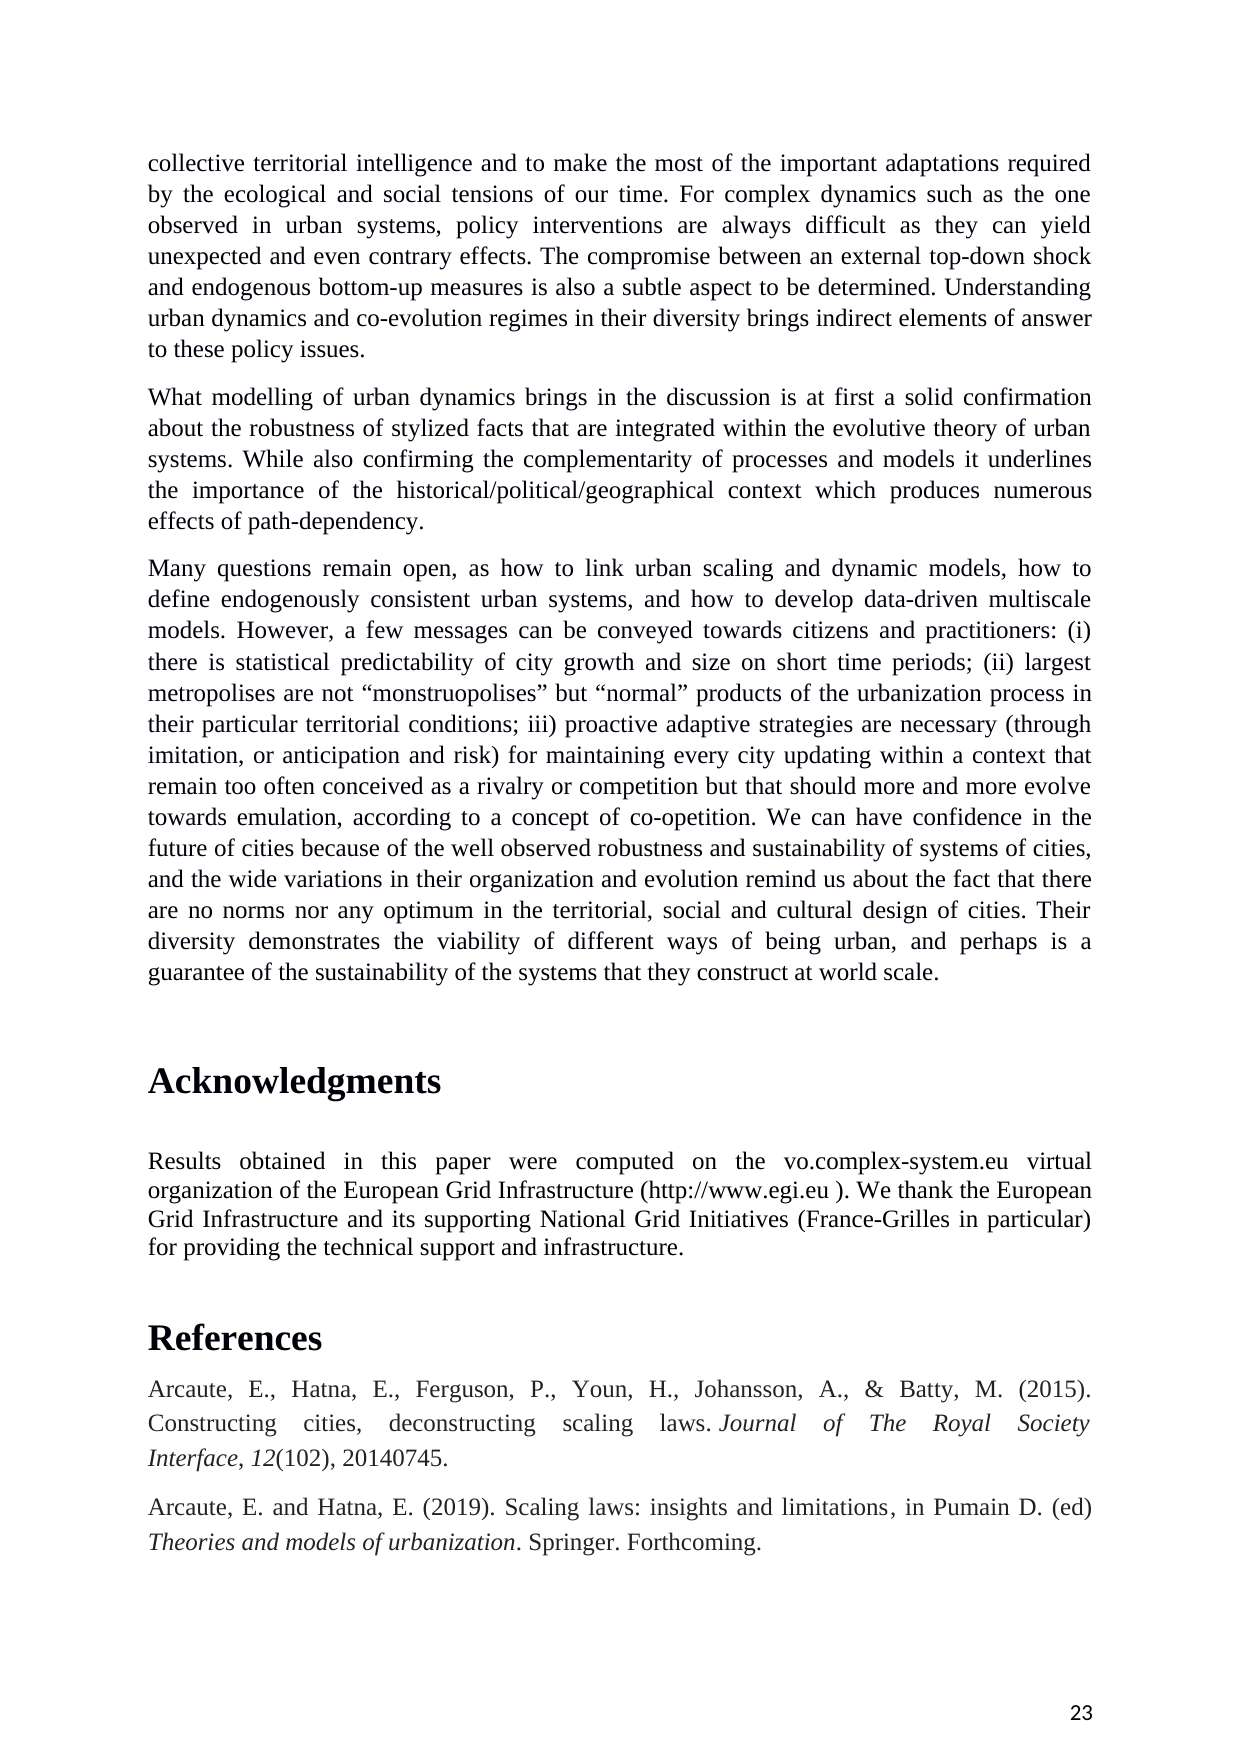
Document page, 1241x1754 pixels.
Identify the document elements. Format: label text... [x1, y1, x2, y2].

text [148, 148, 1093, 363]
text Arcaute, E., Hatna, E., Ferguson, P., Youn, H., Johansson, A., & Batty, M. (2015). Constructing cities, deconstructing scaling laws. Journal of The Royal Society Interface, 12(102), 20140745. [148, 1374, 1093, 1472]
text What modelling of urban dynamics brings in the discussion is at first a solid confirmation about the robustness of stylized facts that are integrated within the evolutive theory of urban systems. While also confirming the complementarity of processes and models it underlines the importance of the historical/political/geographical context which produces numerous effects of path-dependency. [148, 382, 1093, 534]
subtitle References [148, 1315, 1093, 1358]
subtitle Acknowledgments [148, 1058, 1093, 1102]
text Results obtained in this paper were computed on the vo.complex-system.eu virtual organization of the European Grid Infrastructure (http://www.egi.eu ). We thank the European Grid Infrastructure and its supporting National Grid Initiatives (France-Grilles in particular) for providing the technical support and infrastructure. [148, 1146, 1093, 1261]
text Arcaute, E. and Hatna, E. (2019). Scaling laws: insights and limitations, in Pumain D. (ed) Theories and models of urbanization. Springer. Forthcoming. [148, 1492, 1093, 1555]
text Many questions remain open, as how to link urban scaling and dynamic models, how to define endogenously consistent urban systems, and how to develop data-driven multiscale models. However, a few messages can be conveyed towards citizens and practitioners: (i) there is statistical predictability of city growth and size on short time periods; (ii) largest metropolises are not “monstruopolises” but “normal” products of the urbanization process in their particular territorial conditions; iii) proactive adaptive strategies are necessary (through imitation, or anticipation and risk) for maintaining every city updating within a context that remain too often conceived as a rivalry or competition but that should more and more evolve towards emulation, according to a concept of co-opetition. We can have confidence in the future of cities because of the well observed robustness and sustainability of systems of cities, and the wide variations in their organization and evolution remind us about the fact that there are no norms nor any optimum in the territorial, social and cultural design of cities. Their diversity demonstrates the viability of different ways of being urban, and perhaps is a guarantee of the sustainability of the systems that they construct at world scale. [148, 553, 1093, 986]
